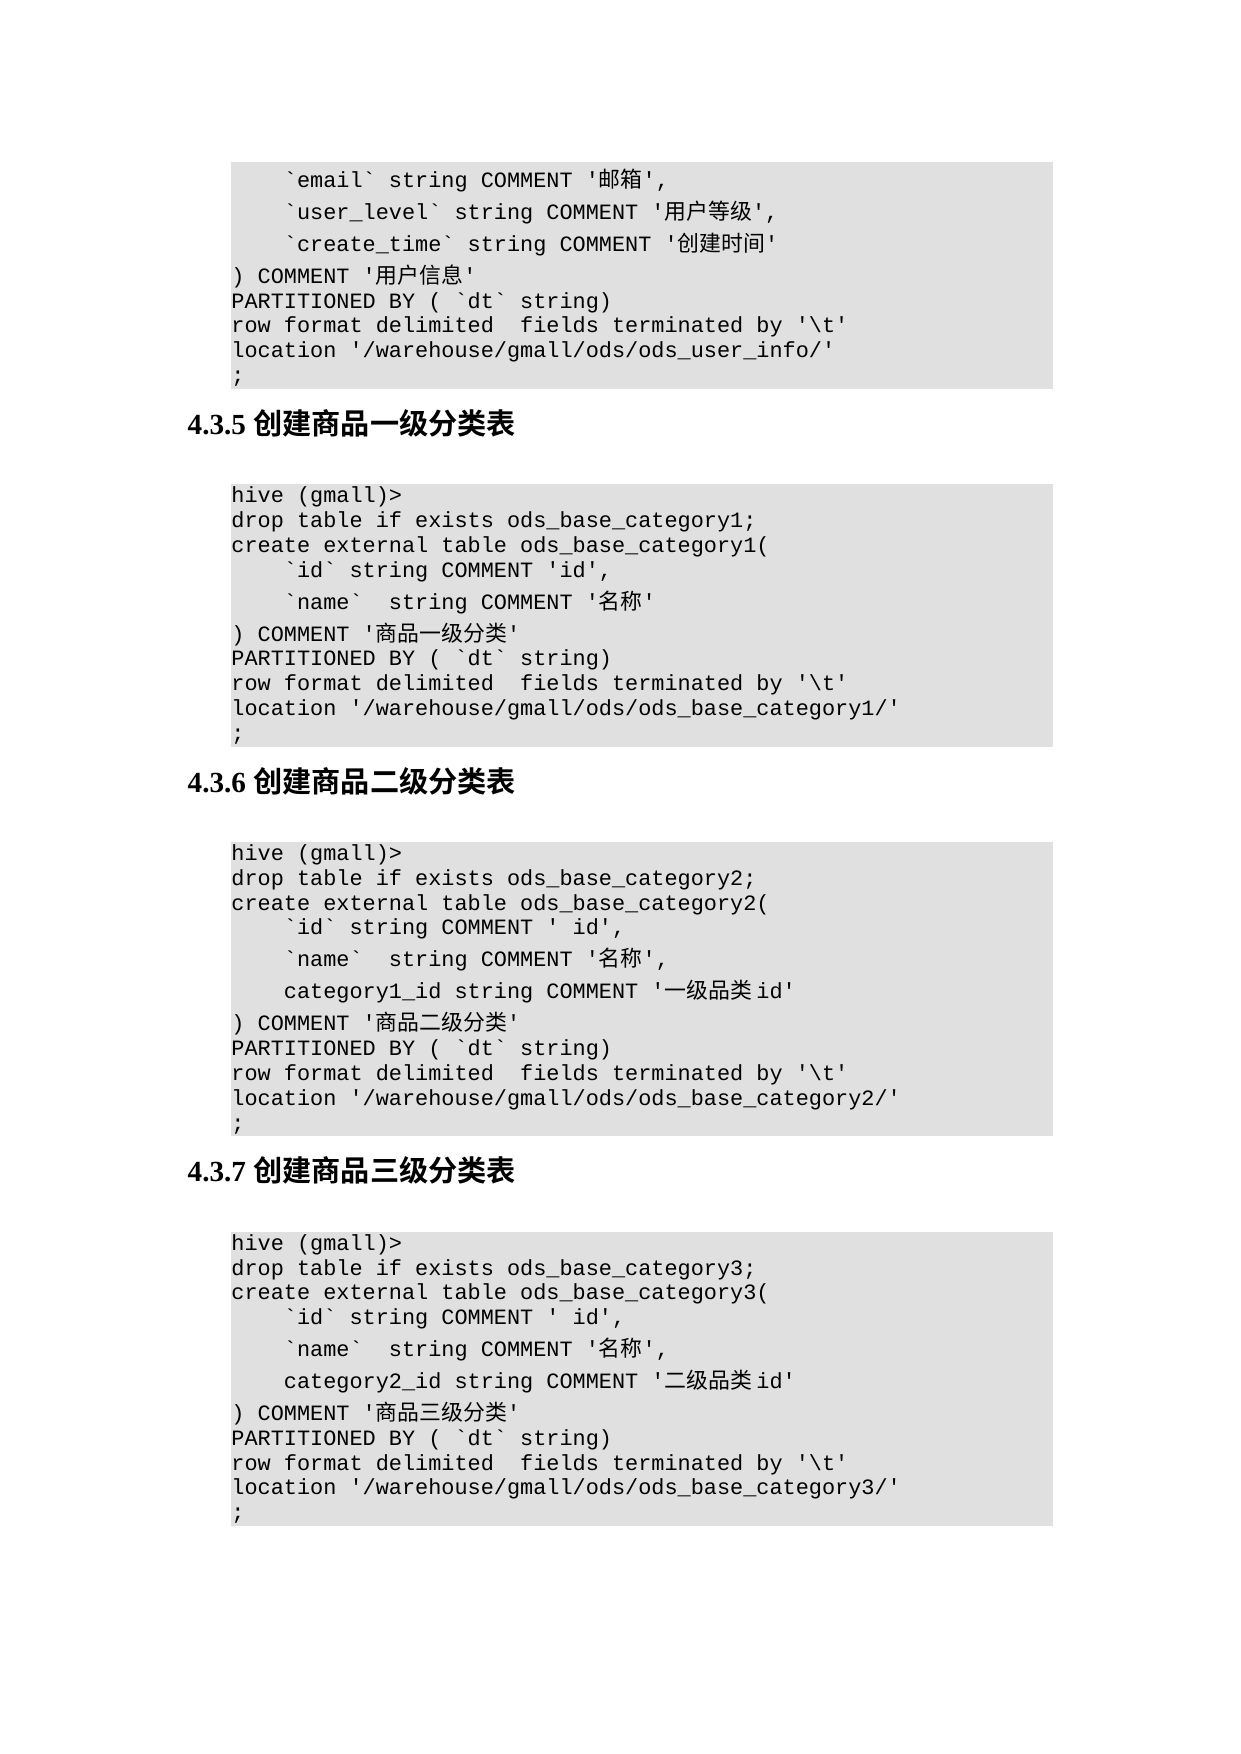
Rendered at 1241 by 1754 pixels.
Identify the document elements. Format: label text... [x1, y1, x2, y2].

text create external table ods_base_category3( [231, 1281, 1053, 1306]
text ) COMMENT '用户信息' [231, 258, 1053, 290]
text drop table if exists ods_base_category3; [231, 1257, 1053, 1281]
text ; [231, 1112, 1053, 1136]
text ) COMMENT '商品一级分类' [231, 616, 1053, 648]
text `email` string COMMENT '邮箱', [231, 162, 1053, 194]
text category1_id string COMMENT '一级品类id' [231, 973, 1053, 1005]
text `name` string COMMENT '名称', [231, 941, 1053, 973]
text category2_id string COMMENT '二级品类id' [231, 1363, 1053, 1395]
text hive (gmall)> [231, 484, 1053, 509]
text drop table if exists ods_base_category1; [231, 509, 1053, 534]
text `name` string COMMENT '名称', [231, 1331, 1053, 1363]
text hive (gmall)> [231, 842, 1053, 867]
text drop table if exists ods_base_category2; [231, 867, 1053, 892]
text ; [231, 364, 1053, 389]
text row format delimited fields terminated by '\t' [231, 1062, 1053, 1087]
text PARTITIONED BY ( `dt` string) [231, 648, 1053, 672]
text create external table ods_base_category1( [231, 534, 1053, 559]
text ; [231, 1501, 1053, 1526]
text `id` string COMMENT ' id', [231, 917, 1053, 941]
text `id` string COMMENT ' id', [231, 1306, 1053, 1331]
subtitle 4.3.6 创建商品二级分类表 [187, 747, 1053, 812]
text `create_time` string COMMENT '创建时间' [231, 226, 1053, 258]
text location '/warehouse/gmall/ods/ods_base_category1/' [231, 697, 1053, 722]
text `name` string COMMENT '名称' [231, 584, 1053, 616]
text create external table ods_base_category2( [231, 892, 1053, 917]
text ) COMMENT '商品二级分类' [231, 1005, 1053, 1037]
text row format delimited fields terminated by '\t' [231, 672, 1053, 697]
text PARTITIONED BY ( `dt` string) [231, 1037, 1053, 1062]
text `user_level` string COMMENT '用户等级', [231, 194, 1053, 226]
subtitle 4.3.7 创建商品三级分类表 [187, 1136, 1053, 1201]
text PARTITIONED BY ( `dt` string) [231, 1427, 1053, 1452]
text hive (gmall)> [231, 1232, 1053, 1257]
text location '/warehouse/gmall/ods/ods_base_category3/' [231, 1477, 1053, 1501]
subtitle 4.3.5 创建商品一级分类表 [187, 389, 1053, 454]
text location '/warehouse/gmall/ods/ods_base_category2/' [231, 1087, 1053, 1112]
text `id` string COMMENT 'id', [231, 559, 1053, 584]
text row format delimited fields terminated by '\t' [231, 315, 1053, 339]
text PARTITIONED BY ( `dt` string) [231, 290, 1053, 315]
text ; [231, 722, 1053, 747]
text ) COMMENT '商品三级分类' [231, 1395, 1053, 1427]
text location '/warehouse/gmall/ods/ods_user_info/' [231, 339, 1053, 364]
text row format delimited fields terminated by '\t' [231, 1452, 1053, 1477]
